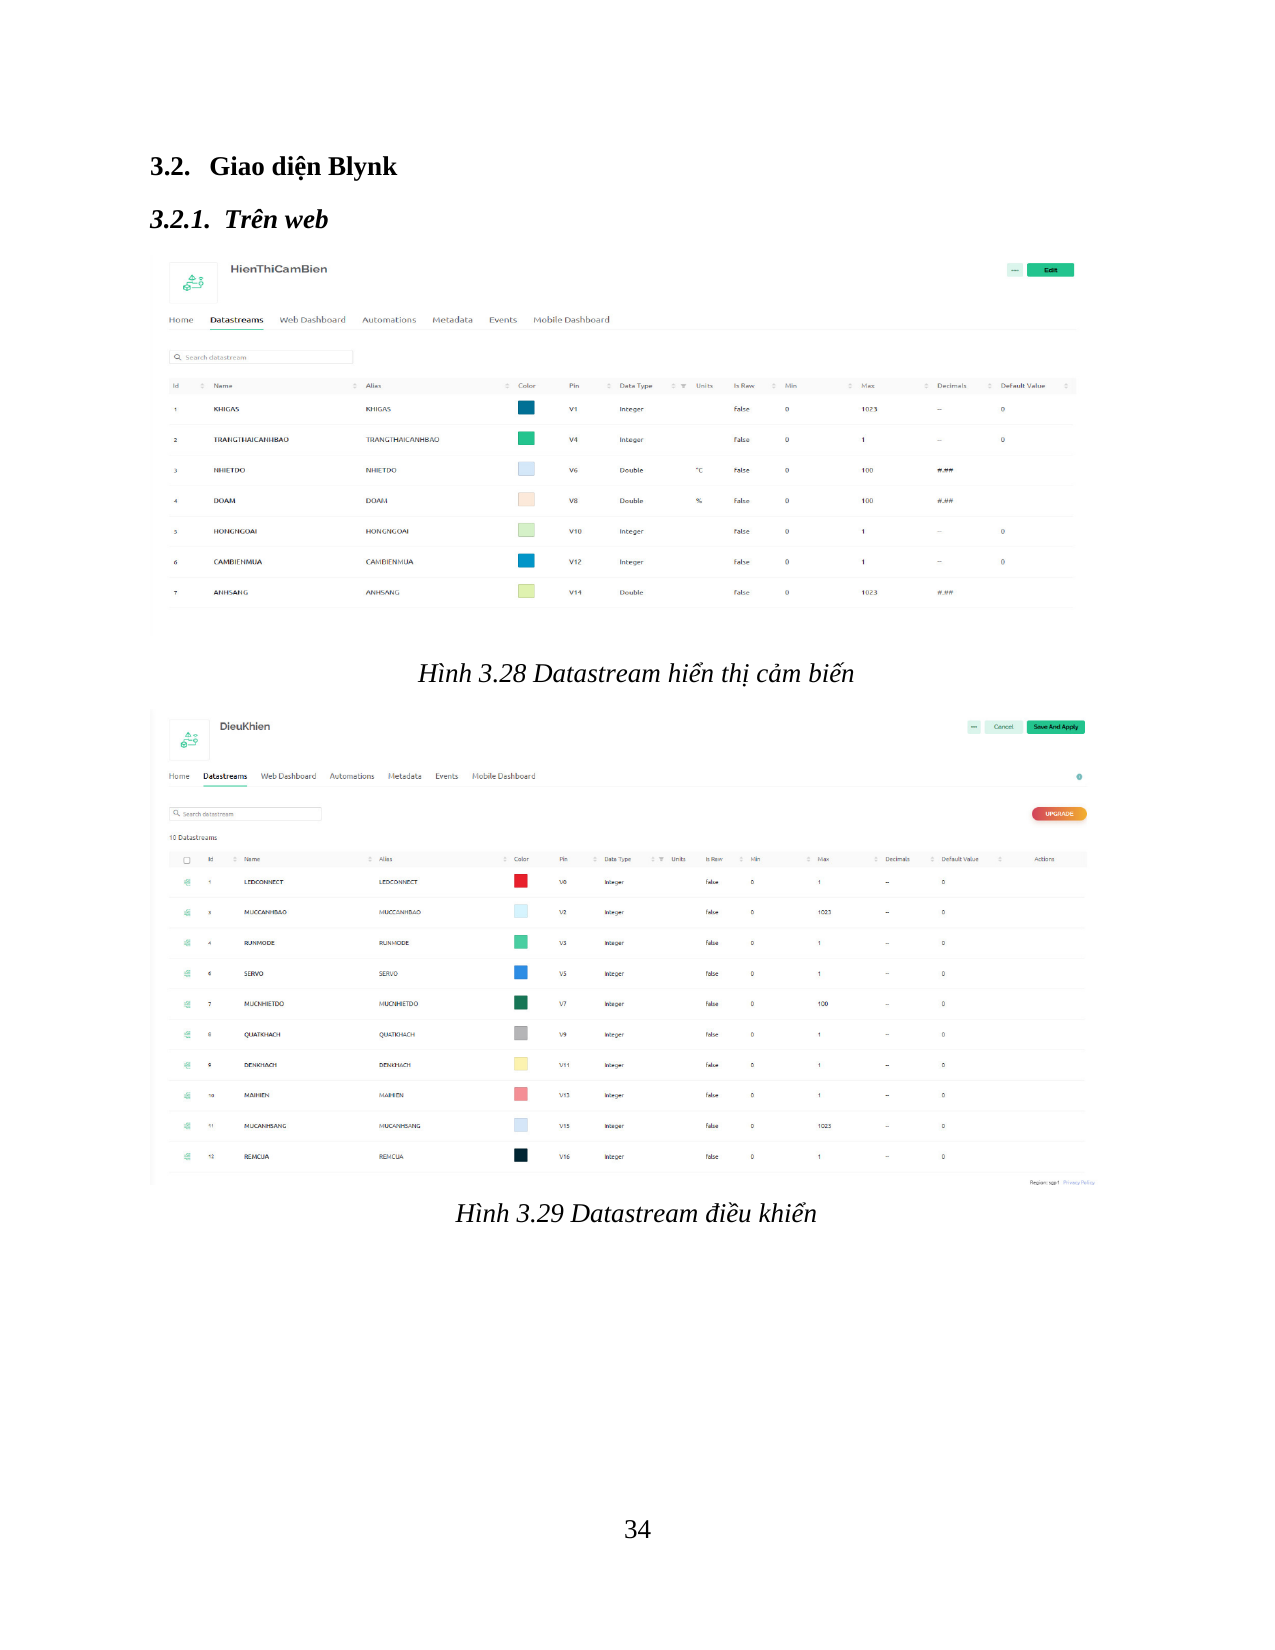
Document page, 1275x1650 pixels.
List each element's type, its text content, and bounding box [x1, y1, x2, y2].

picture [150, 709, 1100, 1185]
subtitle Giao diện Blynk [150, 150, 1125, 181]
picture [150, 255, 1093, 636]
subtitle Trên web [150, 203, 1125, 234]
